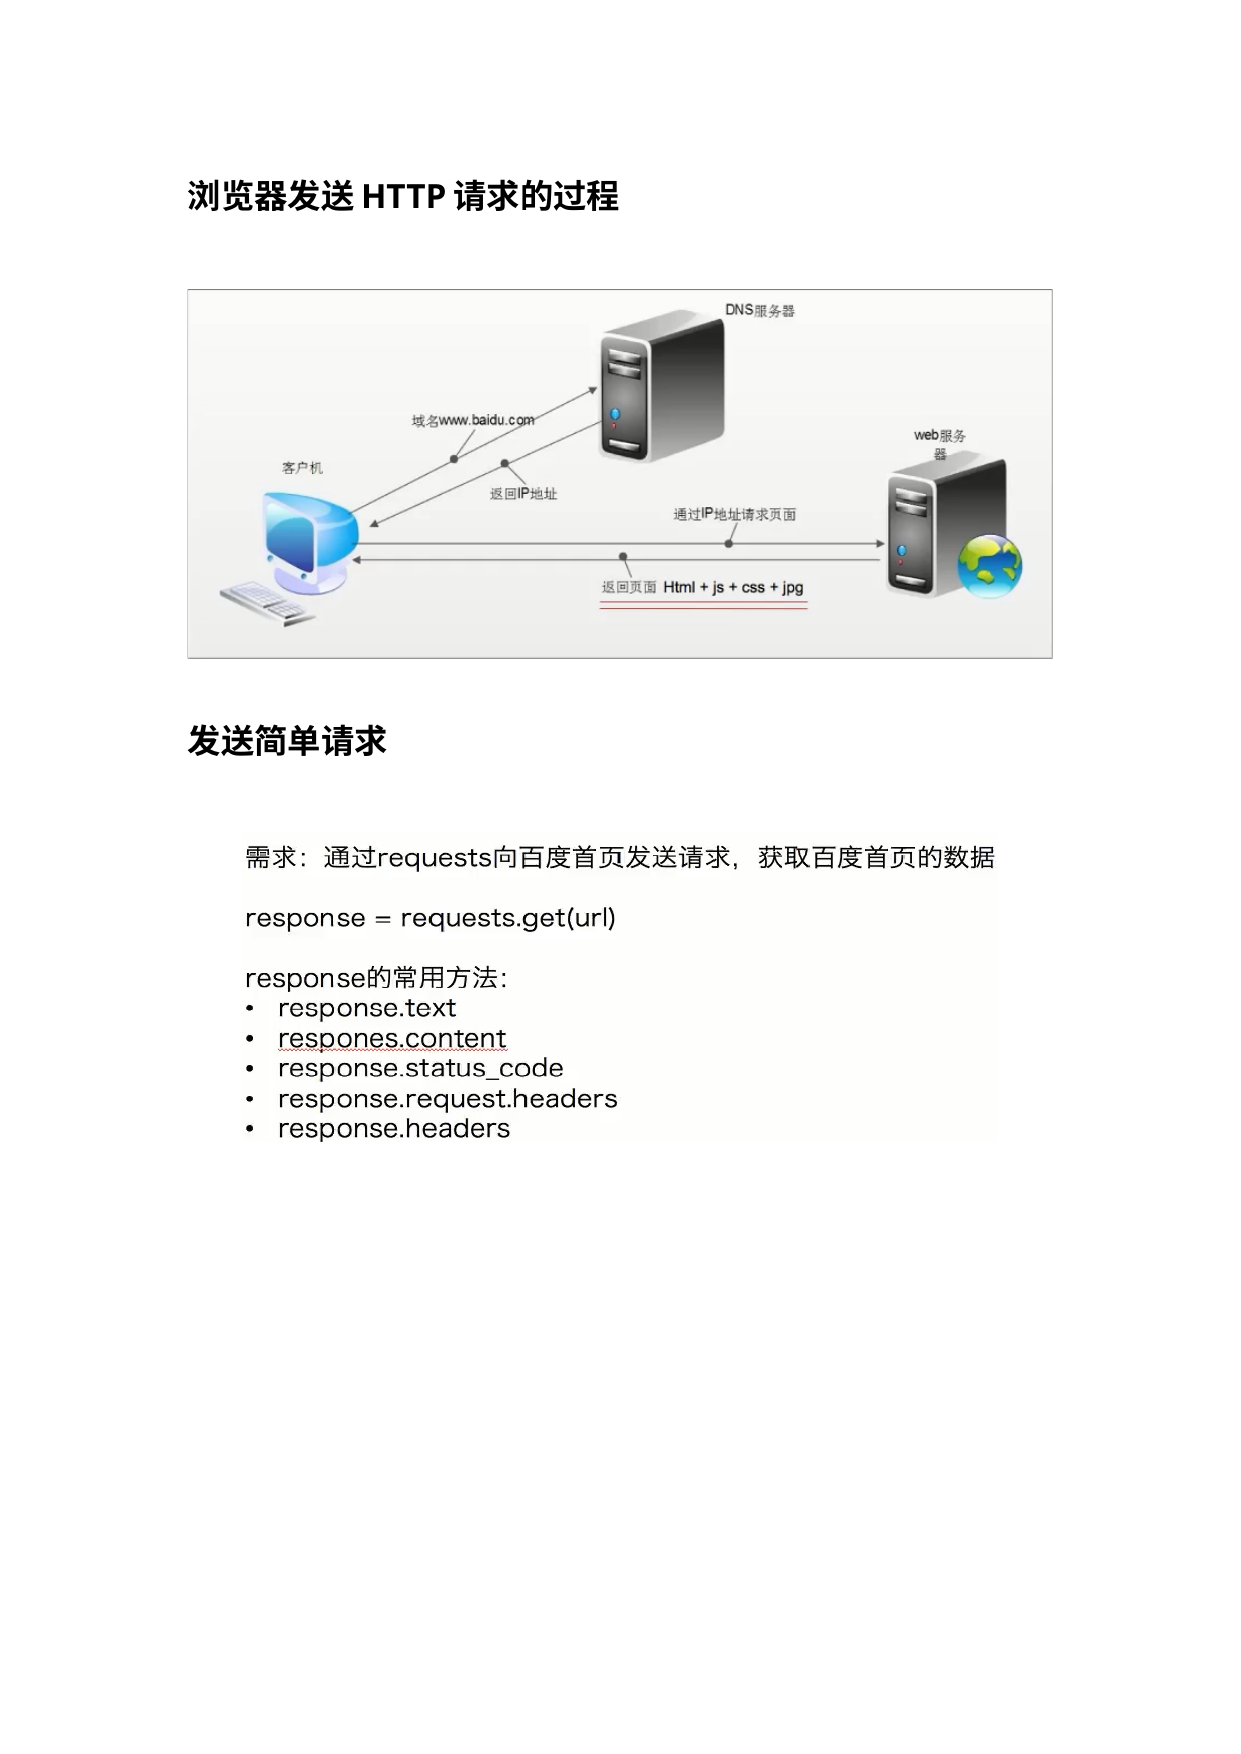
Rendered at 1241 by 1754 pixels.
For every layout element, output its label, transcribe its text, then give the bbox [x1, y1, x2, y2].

subtitle 浏览器发送HTTP请求的过程 [187, 162, 1053, 227]
picture [187, 289, 1053, 659]
subtitle 发送简单请求 [187, 706, 1053, 771]
picture [242, 833, 999, 1142]
